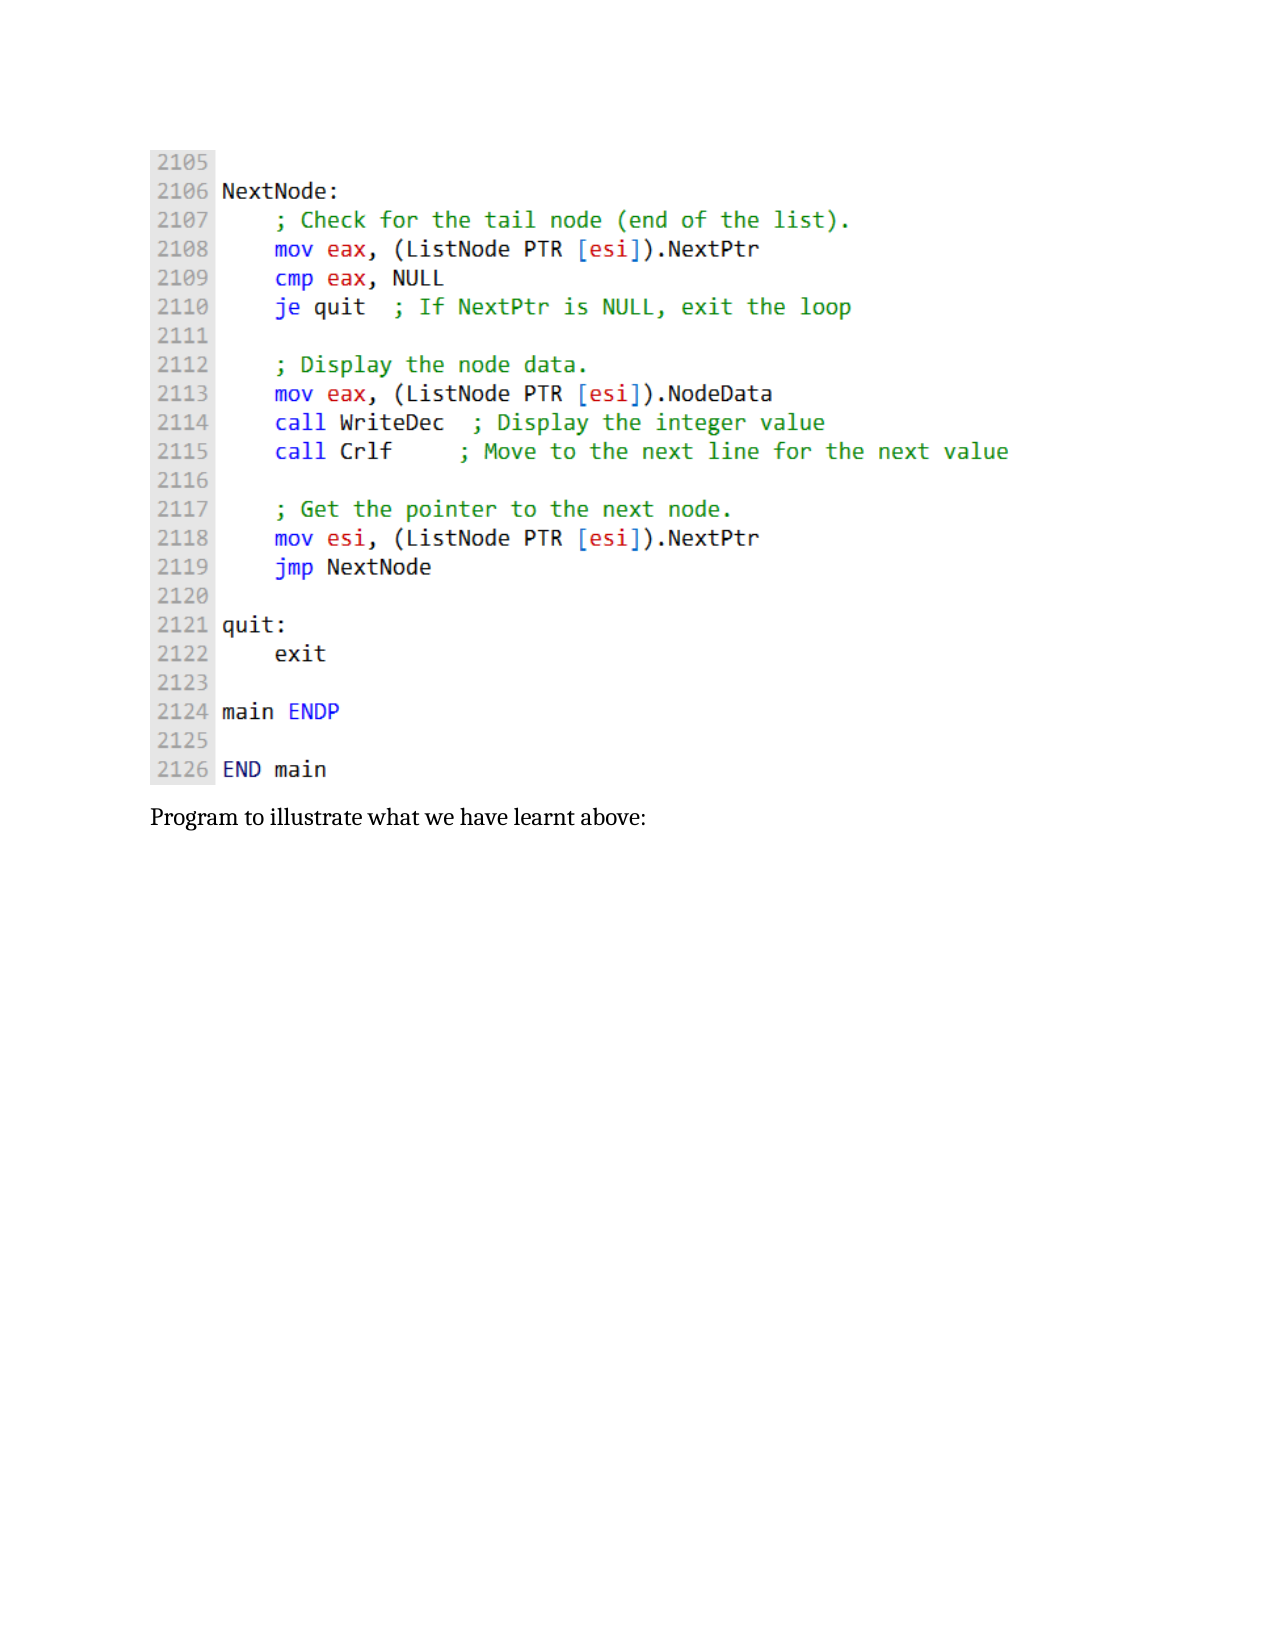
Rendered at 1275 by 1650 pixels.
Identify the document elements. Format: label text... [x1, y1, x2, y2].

picture [150, 150, 1125, 785]
text Program to illustrate what we have learnt above: [150, 803, 1125, 832]
